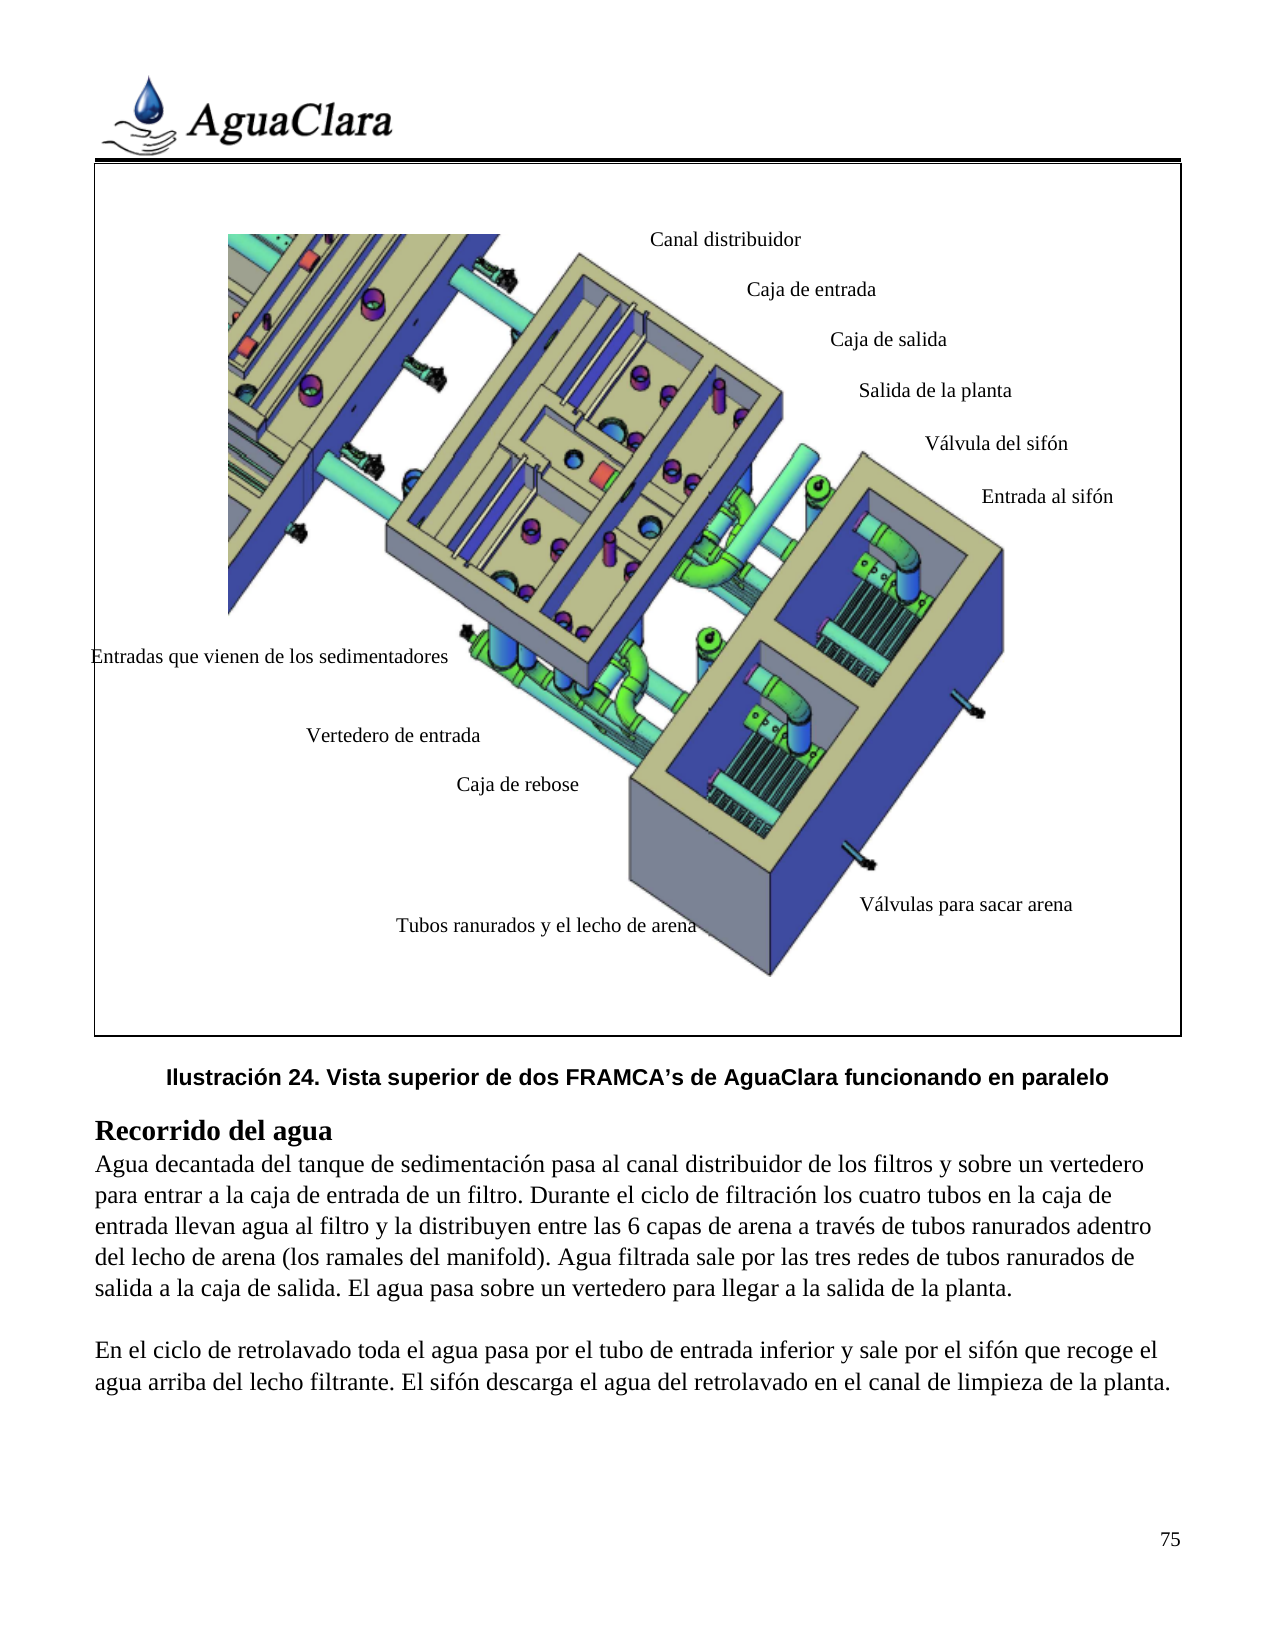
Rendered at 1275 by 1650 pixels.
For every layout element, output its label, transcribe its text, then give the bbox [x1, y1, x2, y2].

text Ilustración 24. Vista superior de dos FRAMCA’s de AguaClara funcionando en paralelo [94, 1064, 1181, 1090]
picture [94, 75, 412, 158]
text Agua decantada del tanque de sedimentación pasa al canal distribuidor de los filtros y sobre un vertedero para entrar a la caja de entrada de un filtro. Durante el ciclo de filtración los cuatro tubos en la caja de entrada llevan agua al filtro y la distribuyen entre las 6 capas de arena a través de tubos ranurados adentro del lecho de arena (los ramales del manifold). Agua filtrada sale por las tres redes de tubos ranurados de salida a la caja de salida. El agua pasa sobre un vertedero para llegar a la salida de la planta. [94, 1149, 1181, 1302]
text En el ciclo de retrolavado toda el agua pasa por el tubo de entrada inferior y sale por el sifón que recoge el agua arriba del lecho filtrante. El sifón descarga el agua del retrolavado en el canal de limpieza de la planta. [94, 1336, 1181, 1395]
subtitle Recorrido del agua [94, 1113, 1181, 1147]
picture [228, 234, 1053, 977]
